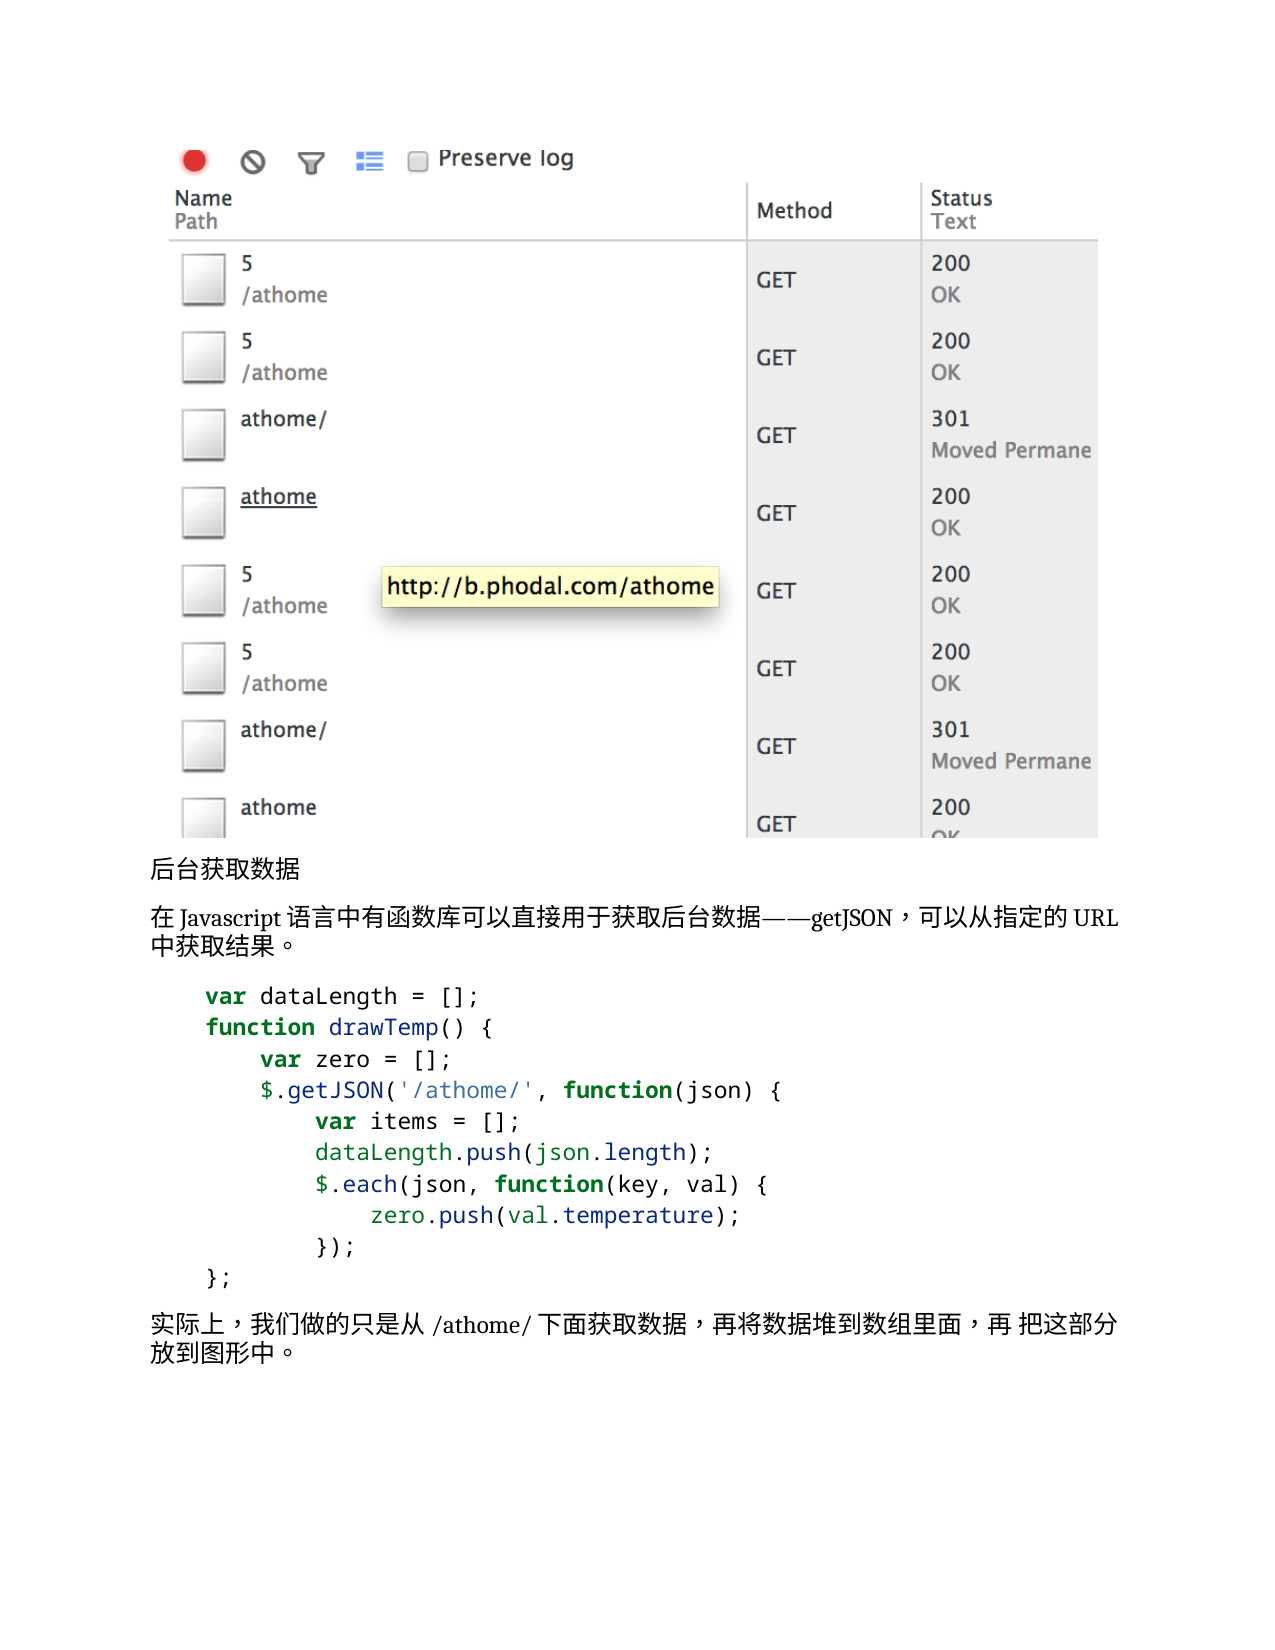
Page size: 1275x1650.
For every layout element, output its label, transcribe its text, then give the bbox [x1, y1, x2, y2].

text 后台获取数据 [150, 856, 1125, 885]
text var dataLength = []; function drawTemp() { var zero = []; $.getJSON('/athome/', function(json) { var items = []; dataLength.push(json.length); $.each(json, function(key, val) { zero.push(val.temperature); }); }; [150, 980, 1125, 1292]
picture [168, 150, 1098, 838]
text 在Javascript语言中有函数库可以直接用于获取后台数据——getJSON，可以从指定的URL中获取结果。 [150, 904, 1125, 961]
text 实际上，我们做的只是从 /athome/ 下面获取数据，再将数据堆到数组里面，再 把这部分放到图形中。 [150, 1311, 1125, 1369]
